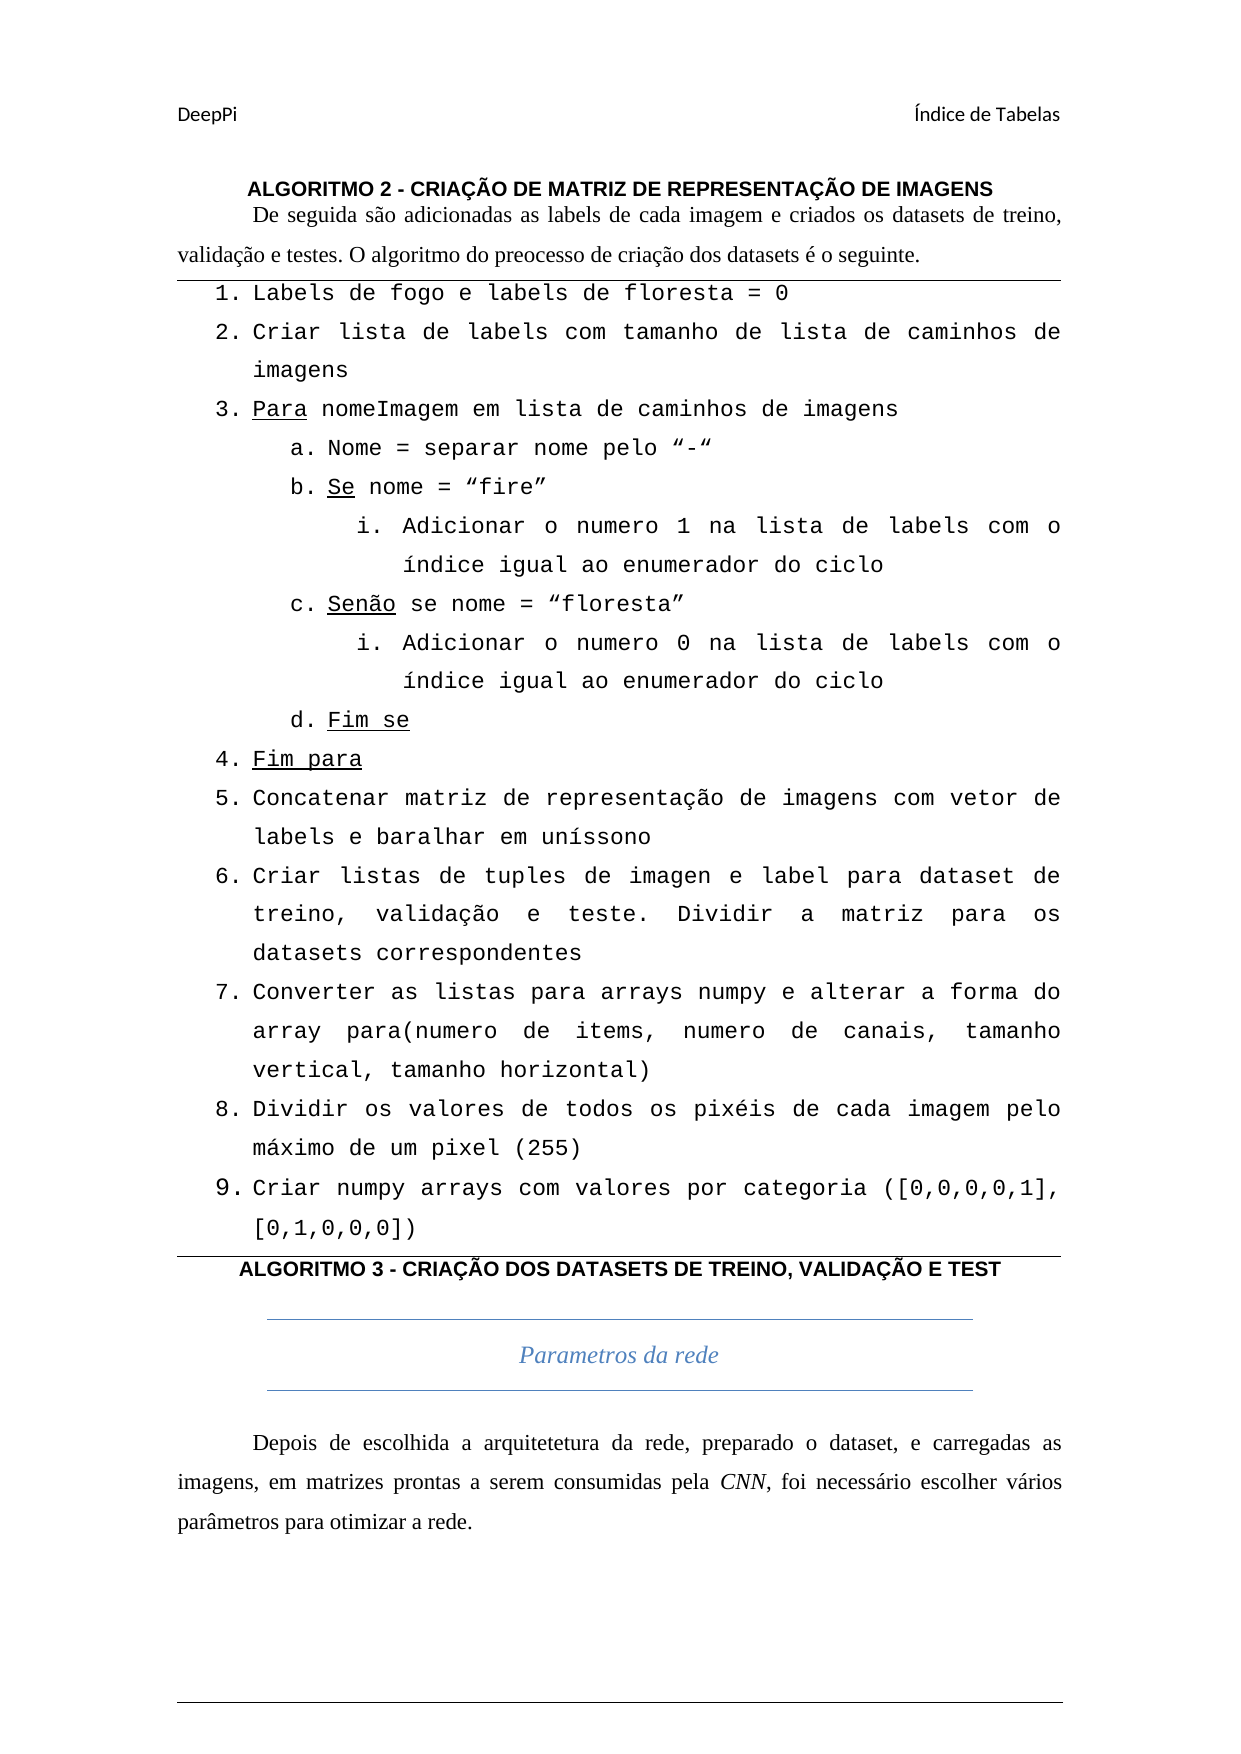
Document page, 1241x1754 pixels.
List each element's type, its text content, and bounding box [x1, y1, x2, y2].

text Algoritmo 2 - Criação de matriz de representação de imagens [177, 177, 1063, 201]
text Depois de escolhida a arquitetetura da rede, preparado o dataset, e carregadas as imagens, em matrizes prontas a serem consumidas pela CNN, foi necessário escolher vários parâmetros para otimizar a rede. [177, 1429, 1063, 1534]
text Parametros da rede [267, 1320, 973, 1390]
text Algoritmo 3 - Criação dos datasets de treino, validação e test [177, 1257, 1063, 1281]
table_header Labels de fogo e labels de floresta = 0 Criar lista de labels com tamanho de lista de caminhos de imagens Para nomeImagem em lista de caminhos de imagens Nome = separar nome pelo “-“ Se nome = “fire” Adicionar o numero 1 na lista de labels com o índice igual ao enumerador do ciclo Senão se nome = “floresta” Adicionar o numero 0 na lista de labels com o índice igual ao enumerador do ciclo Fim se Fim para Concatenar matriz de representação de imagens com vetor de labels e baralhar em uníssono Criar listas de tuples de imagen e label para dataset de treino, validação e teste. Dividir a matriz para os datasets correspondentes Converter as listas para arrays numpy e alterar a forma do array para(numero de items, numero de canais, tamanho vertical, tamanho horizontal) Dividir os valores de todos os pixéis de cada imagem pelo máximo de um pixel (255) Criar numpy arrays com valores por categoria ([0,0,0,0,1],[0,1,0,0,0]) [177, 281, 1061, 1256]
text De seguida são adicionadas as labels de cada imagem e criados os datasets de treino, validação e testes. O algoritmo do preocesso de criação dos datasets é o seguinte. [177, 201, 1063, 267]
